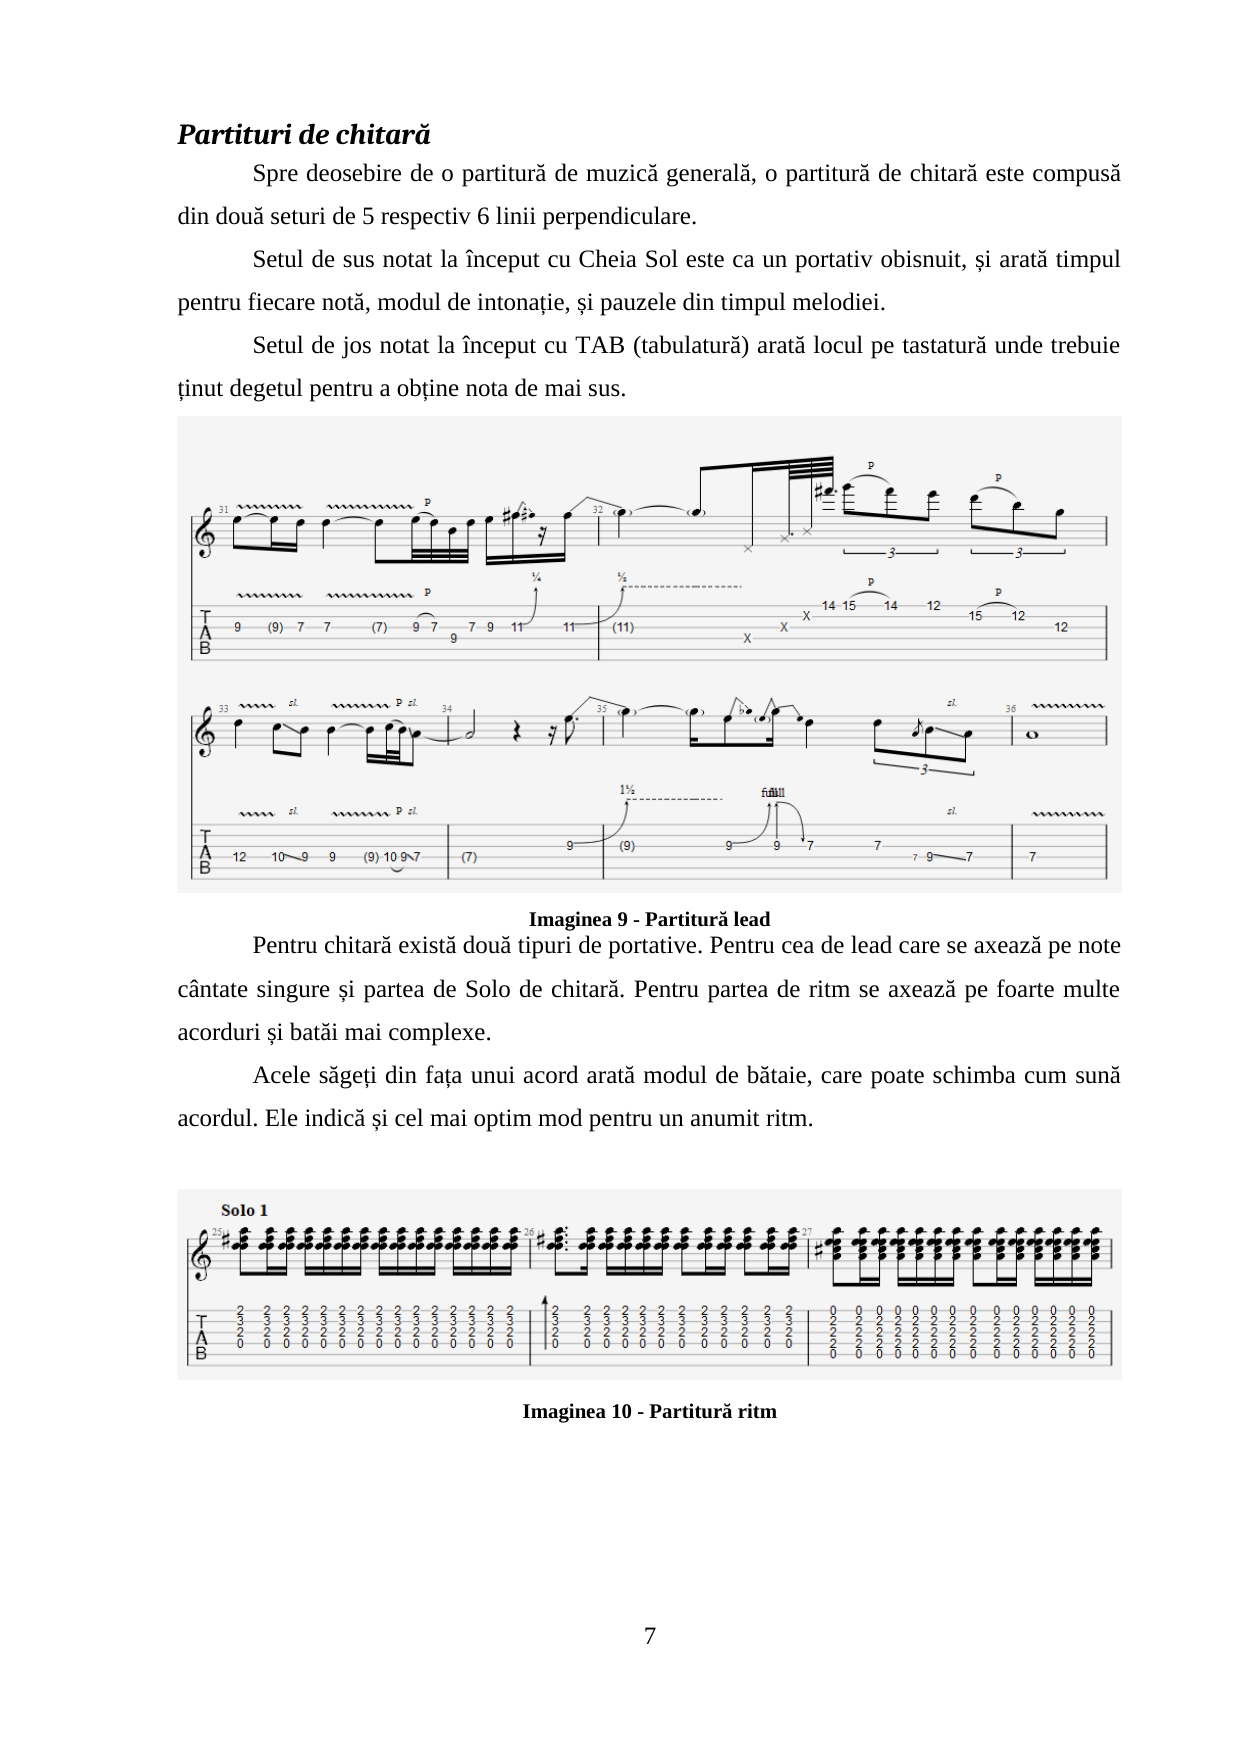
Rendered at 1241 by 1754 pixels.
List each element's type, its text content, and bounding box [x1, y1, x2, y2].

text Setul de sus notat la început cu Cheia Sol este ca un portativ obisnuit, și arată timpul pentru fiecare notă, modul de intonație, și pauzele din timpul melodiei. [177, 244, 1122, 316]
text Pentru chitară există două tipuri de portative. Pentru cea de lead care se axează pe note cântate singure și partea de Solo de chitară. Pentru partea de ritm se axează pe foarte multe acorduri și batăi mai complexe. [177, 931, 1122, 1046]
picture [177, 1189, 1123, 1380]
picture [177, 416, 1123, 893]
text Acele săgeți din fața unui acord arată modul de bătaie, care poate schimba cum sună acordul. Ele indică și cel mai optim mod pentru un anumit ritm. [177, 1060, 1122, 1132]
text Setul de jos notat la început cu TAB (tabulatură) arată locul pe tastatură unde trebuie ținut degetul pentru a obține nota de mai sus. [177, 330, 1122, 402]
text Spre deosebire de o partitură de muzică generală, o partitură de chitară este compusă din două seturi de 5 respectiv 6 linii perpendiculare. [177, 158, 1122, 230]
subtitle Partituri de chitară [177, 118, 1122, 152]
